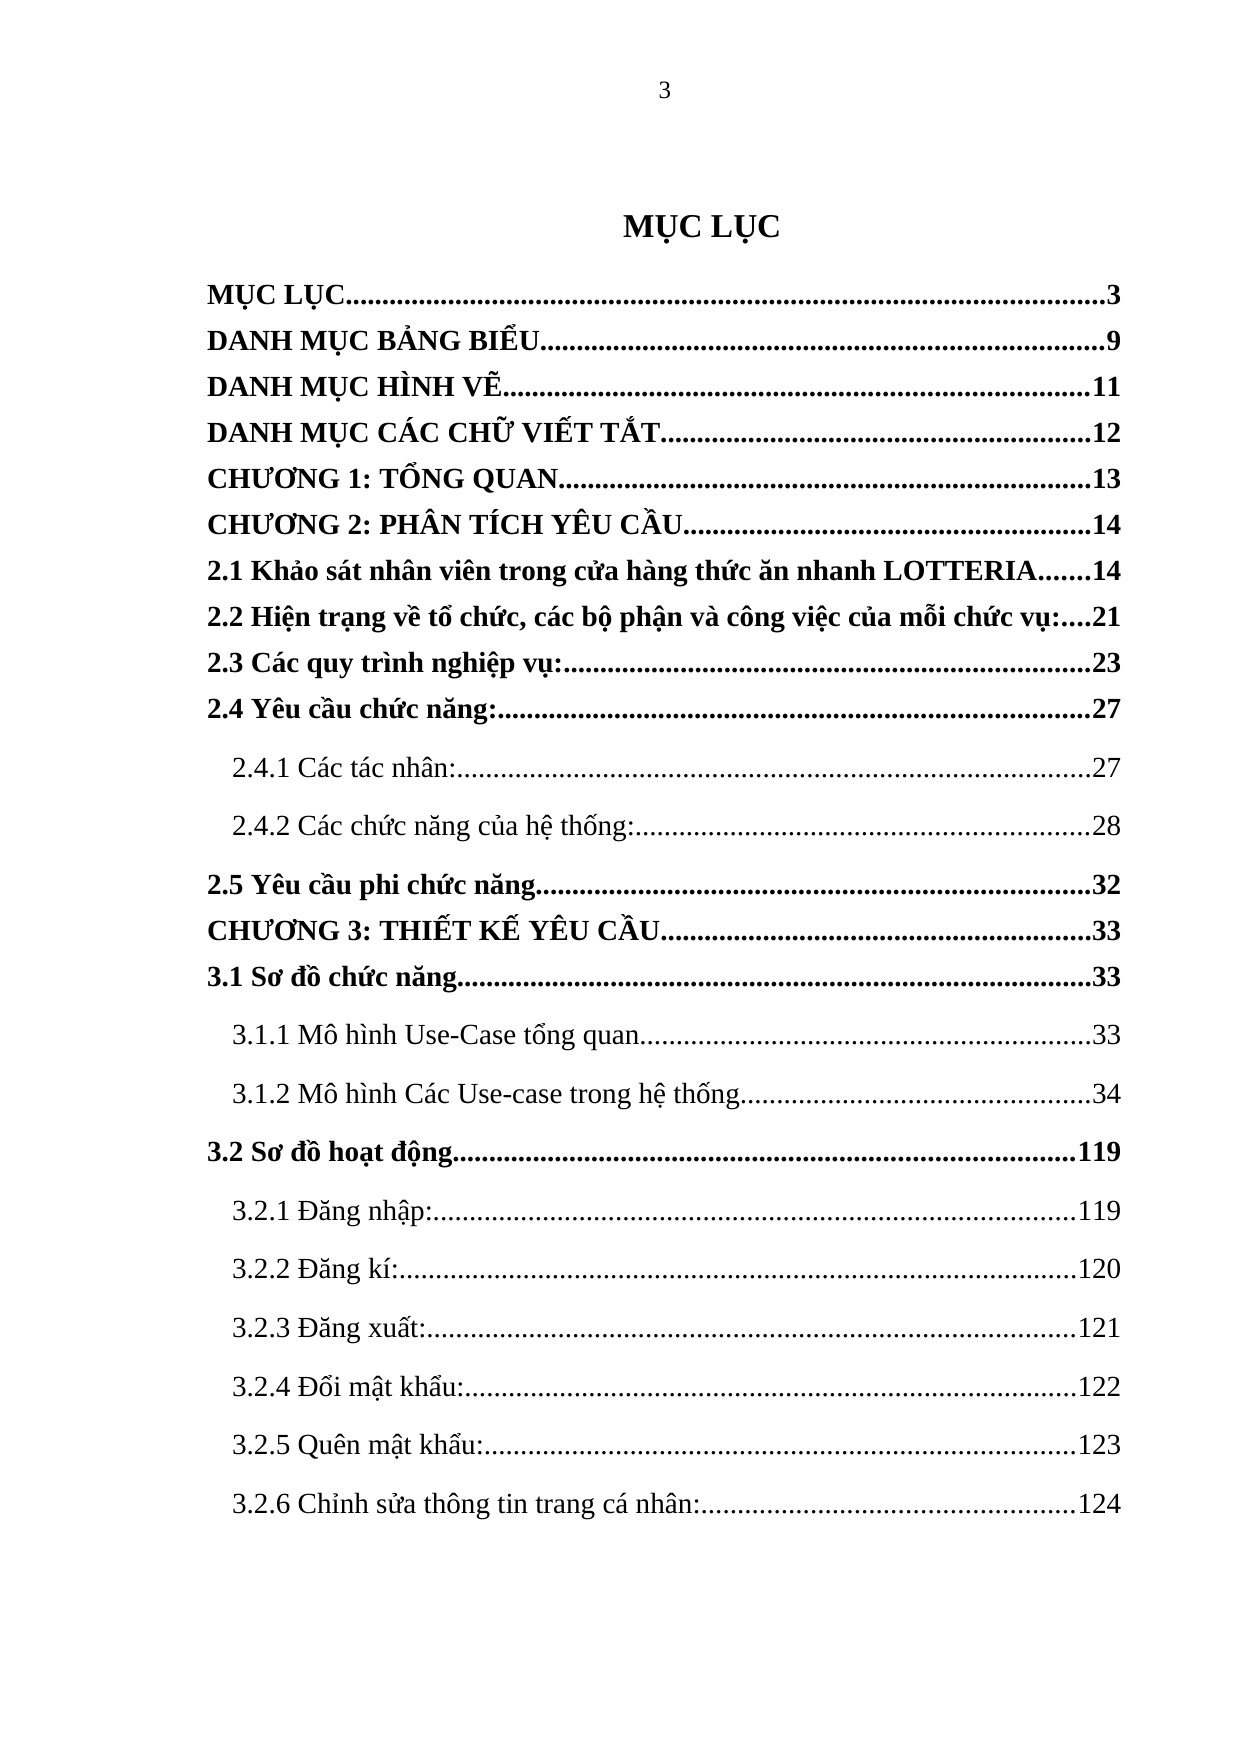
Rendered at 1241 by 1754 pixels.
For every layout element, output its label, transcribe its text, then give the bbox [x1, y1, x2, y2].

text 3.2.2 Đăng kí: 120 [232, 1252, 1122, 1285]
text 3.1.1 Mô hình Use-Case tổng quan 33 [232, 1017, 1122, 1051]
text 2.1 Khảo sát nhân viên trong cửa hàng thức ăn nhanh LOTTERIA 14 [207, 553, 1122, 587]
text MỤC LỤC [207, 207, 1122, 245]
text 3.2 Sơ đồ hoạt động 119 [207, 1134, 1122, 1168]
text 3.2.5 Quên mật khẩu: 123 [232, 1427, 1122, 1461]
text 3.1 Sơ đồ chức năng 33 [207, 959, 1122, 992]
text CHƯƠNG 2: PHÂN TÍCH YÊU CẦU 14 [207, 507, 1122, 541]
text 3.2.3 Đăng xuất: 121 [232, 1310, 1122, 1344]
text 2.4.2 Các chức năng của hệ thống: 28 [232, 808, 1122, 842]
text 2.4 Yêu cầu chức năng: 27 [207, 691, 1122, 725]
text 2.5 Yêu cầu phi chức năng 32 [207, 867, 1122, 900]
text 3.2.1 Đăng nhập: 119 [232, 1193, 1122, 1227]
text 3.2.4 Đổi mật khẩu: 122 [232, 1369, 1122, 1402]
text CHƯƠNG 1: TỔNG QUAN 13 [207, 461, 1122, 494]
text DANH MỤC CÁC CHỮ VIẾT TẮT 12 [207, 415, 1122, 448]
text MỤC LỤC 3 [207, 277, 1122, 310]
text CHƯƠNG 3: THIẾT KẾ YÊU CẦU 33 [207, 913, 1122, 946]
text 3.1.2 Mô hình Các Use-case trong hệ thống 34 [232, 1076, 1122, 1109]
text DANH MỤC HÌNH VẼ 11 [207, 369, 1122, 402]
text 2.4.1 Các tác nhân: 27 [232, 750, 1122, 783]
text 3.2.6 Chỉnh sửa thông tin trang cá nhân: 124 [232, 1486, 1122, 1519]
text 2.3 Các quy trình nghiệp vụ: 23 [207, 645, 1122, 679]
text DANH MỤC BẢNG BIỂU 9 [207, 323, 1122, 356]
text 2.2 Hiện trạng về tổ chức, các bộ phận và công việc của mỗi chức vụ: 21 [207, 599, 1122, 633]
